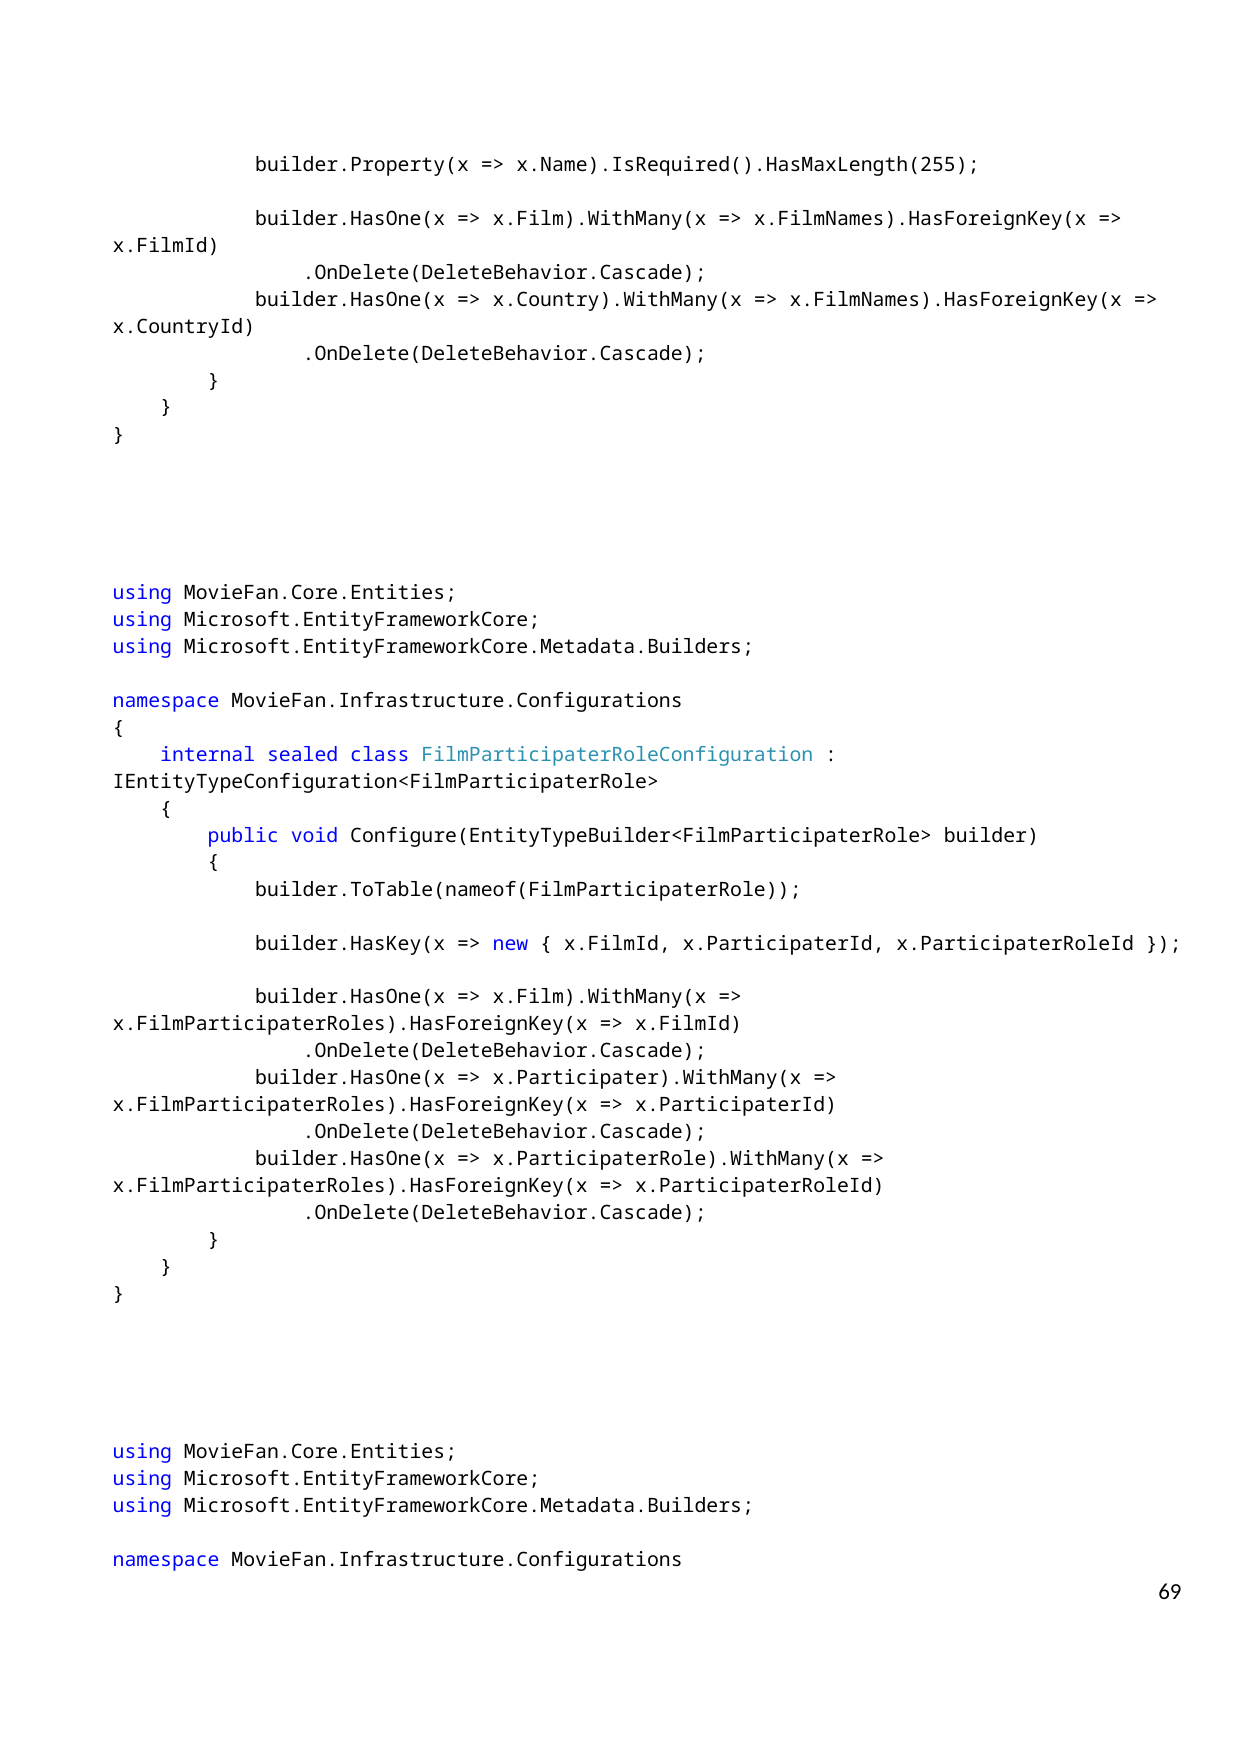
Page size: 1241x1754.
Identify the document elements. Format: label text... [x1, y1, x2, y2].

text namespace MovieFan.Infrastructure.Configurations [112, 1546, 1181, 1573]
text internal sealed class FilmParticipaterRoleConfiguration : IEntityTypeConfiguration<FilmParticipaterRole> [112, 740, 1181, 794]
text namespace MovieFan.Infrastructure.Configurations [112, 686, 1181, 713]
text public void Configure(EntityTypeBuilder<FilmParticipaterRole> builder) [112, 821, 1181, 848]
text builder.HasKey(x => new { x.FilmId, x.ParticipaterId, x.ParticipaterRoleId }); [112, 929, 1181, 956]
text } [112, 1226, 1181, 1252]
text using Microsoft.EntityFrameworkCore.Metadata.Builders; [112, 632, 1181, 659]
text .OnDelete(DeleteBehavior.Cascade); [112, 1118, 1181, 1144]
text } [112, 420, 1181, 447]
text { [112, 713, 1181, 740]
text using Microsoft.EntityFrameworkCore; [112, 605, 1181, 632]
text } [112, 1279, 1181, 1306]
text { [112, 794, 1181, 821]
text builder.HasOne(x => x.ParticipaterRole).WithMany(x => x.FilmParticipaterRoles).HasForeignKey(x => x.ParticipaterRoleId) [112, 1144, 1181, 1198]
text .OnDelete(DeleteBehavior.Cascade); [112, 258, 1181, 285]
text .OnDelete(DeleteBehavior.Cascade); [112, 1037, 1181, 1064]
text builder.ToTable(nameof(FilmParticipaterRole)); [112, 875, 1181, 902]
text builder.HasOne(x => x.Film).WithMany(x => x.FilmParticipaterRoles).HasForeignKey(x => x.FilmId) [112, 983, 1181, 1037]
text builder.HasOne(x => x.Participater).WithMany(x => x.FilmParticipaterRoles).HasForeignKey(x => x.ParticipaterId) [112, 1064, 1181, 1118]
text { [112, 848, 1181, 875]
text builder.Property(x => x.Name).IsRequired().HasMaxLength(255); [112, 150, 1181, 177]
text using MovieFan.Core.Entities; [112, 1438, 1181, 1465]
text .OnDelete(DeleteBehavior.Cascade); [112, 339, 1181, 366]
text builder.HasOne(x => x.Film).WithMany(x => x.FilmNames).HasForeignKey(x => x.FilmId) [112, 204, 1181, 258]
text using MovieFan.Core.Entities; [112, 578, 1181, 605]
text } [112, 393, 1181, 420]
text using Microsoft.EntityFrameworkCore; [112, 1465, 1181, 1492]
text } [112, 1252, 1181, 1279]
text builder.HasOne(x => x.Country).WithMany(x => x.FilmNames).HasForeignKey(x => x.CountryId) [112, 285, 1181, 339]
text } [112, 366, 1181, 393]
text using Microsoft.EntityFrameworkCore.Metadata.Builders; [112, 1492, 1181, 1519]
text .OnDelete(DeleteBehavior.Cascade); [112, 1198, 1181, 1226]
